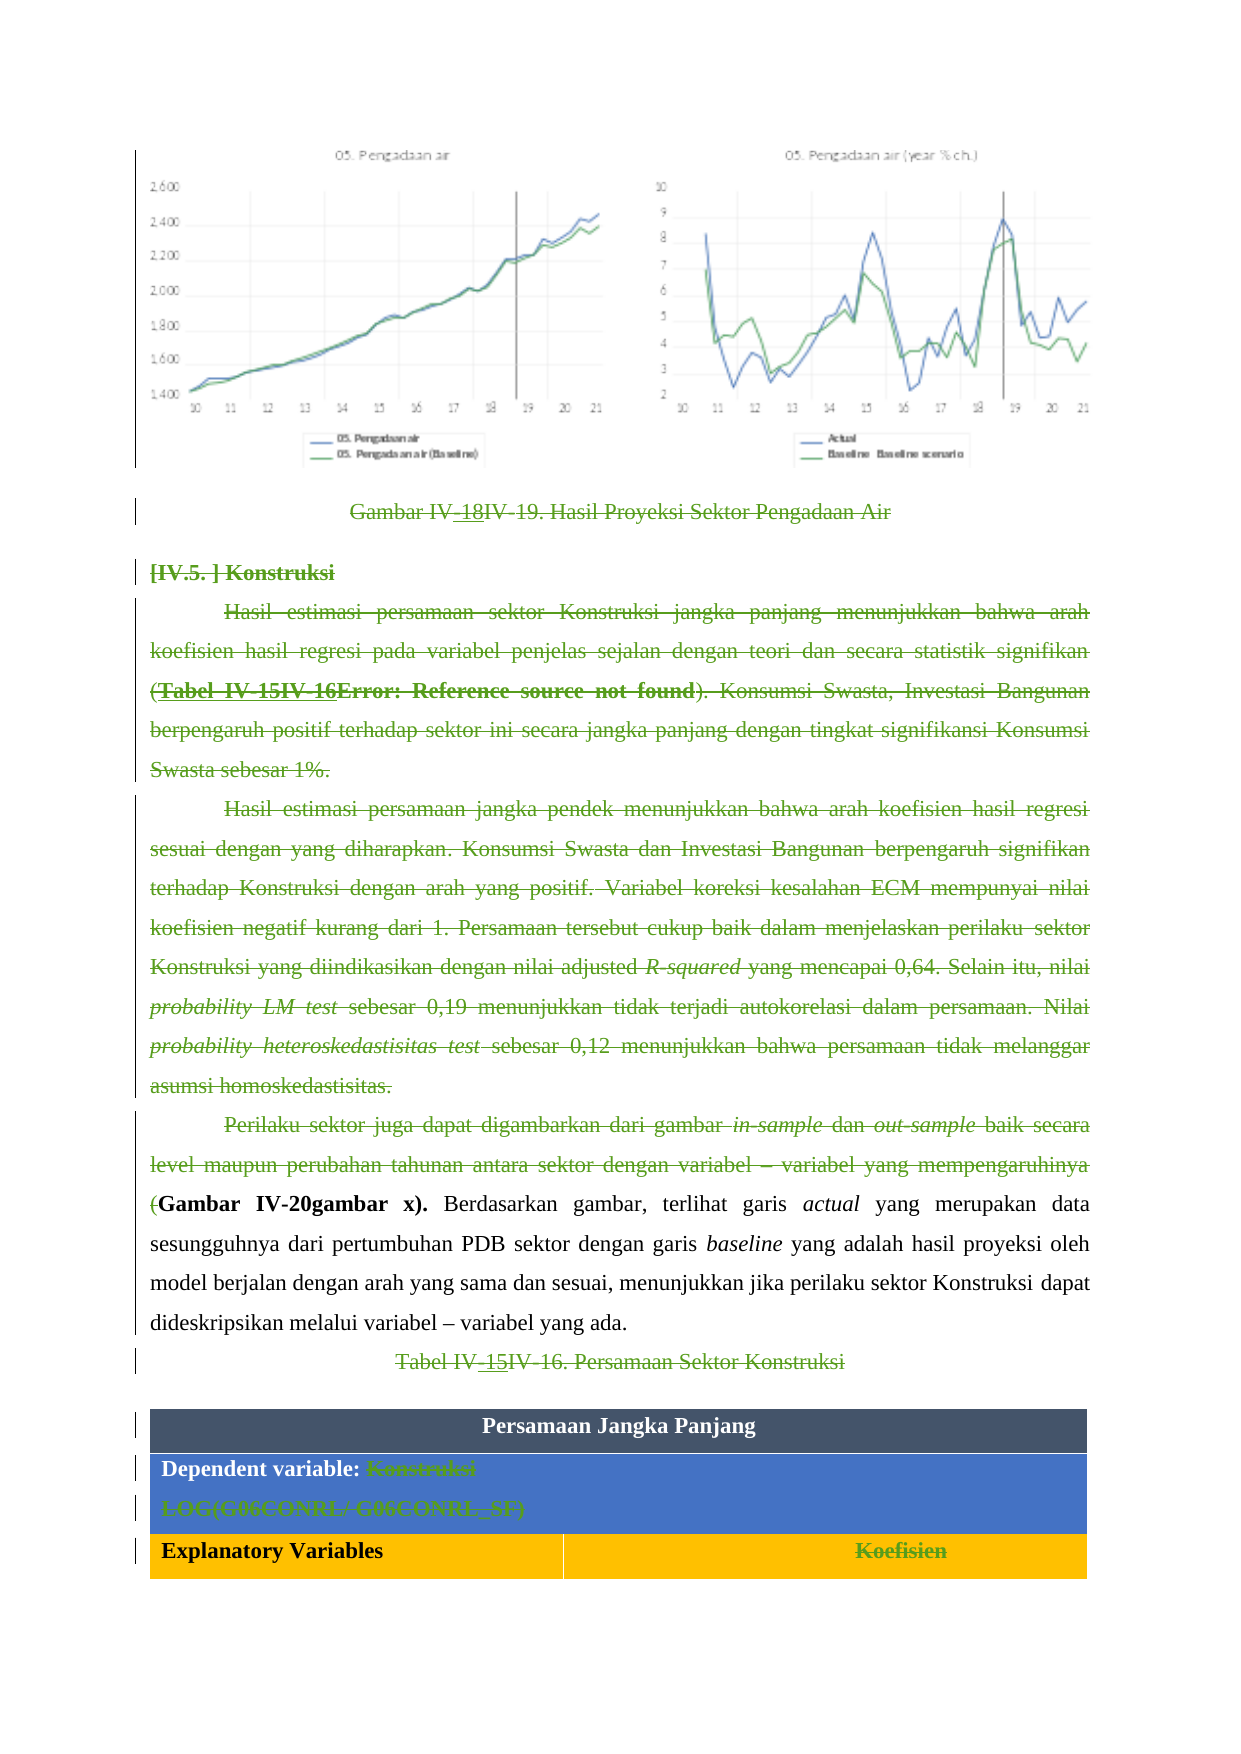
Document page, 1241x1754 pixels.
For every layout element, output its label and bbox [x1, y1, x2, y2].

table_cell [844, 1534, 962, 1579]
table_cell [150, 1534, 563, 1579]
table_cell [962, 1534, 1087, 1579]
table_cell [564, 1534, 844, 1579]
table_cell [150, 1454, 1087, 1534]
table_header [150, 1409, 1087, 1453]
